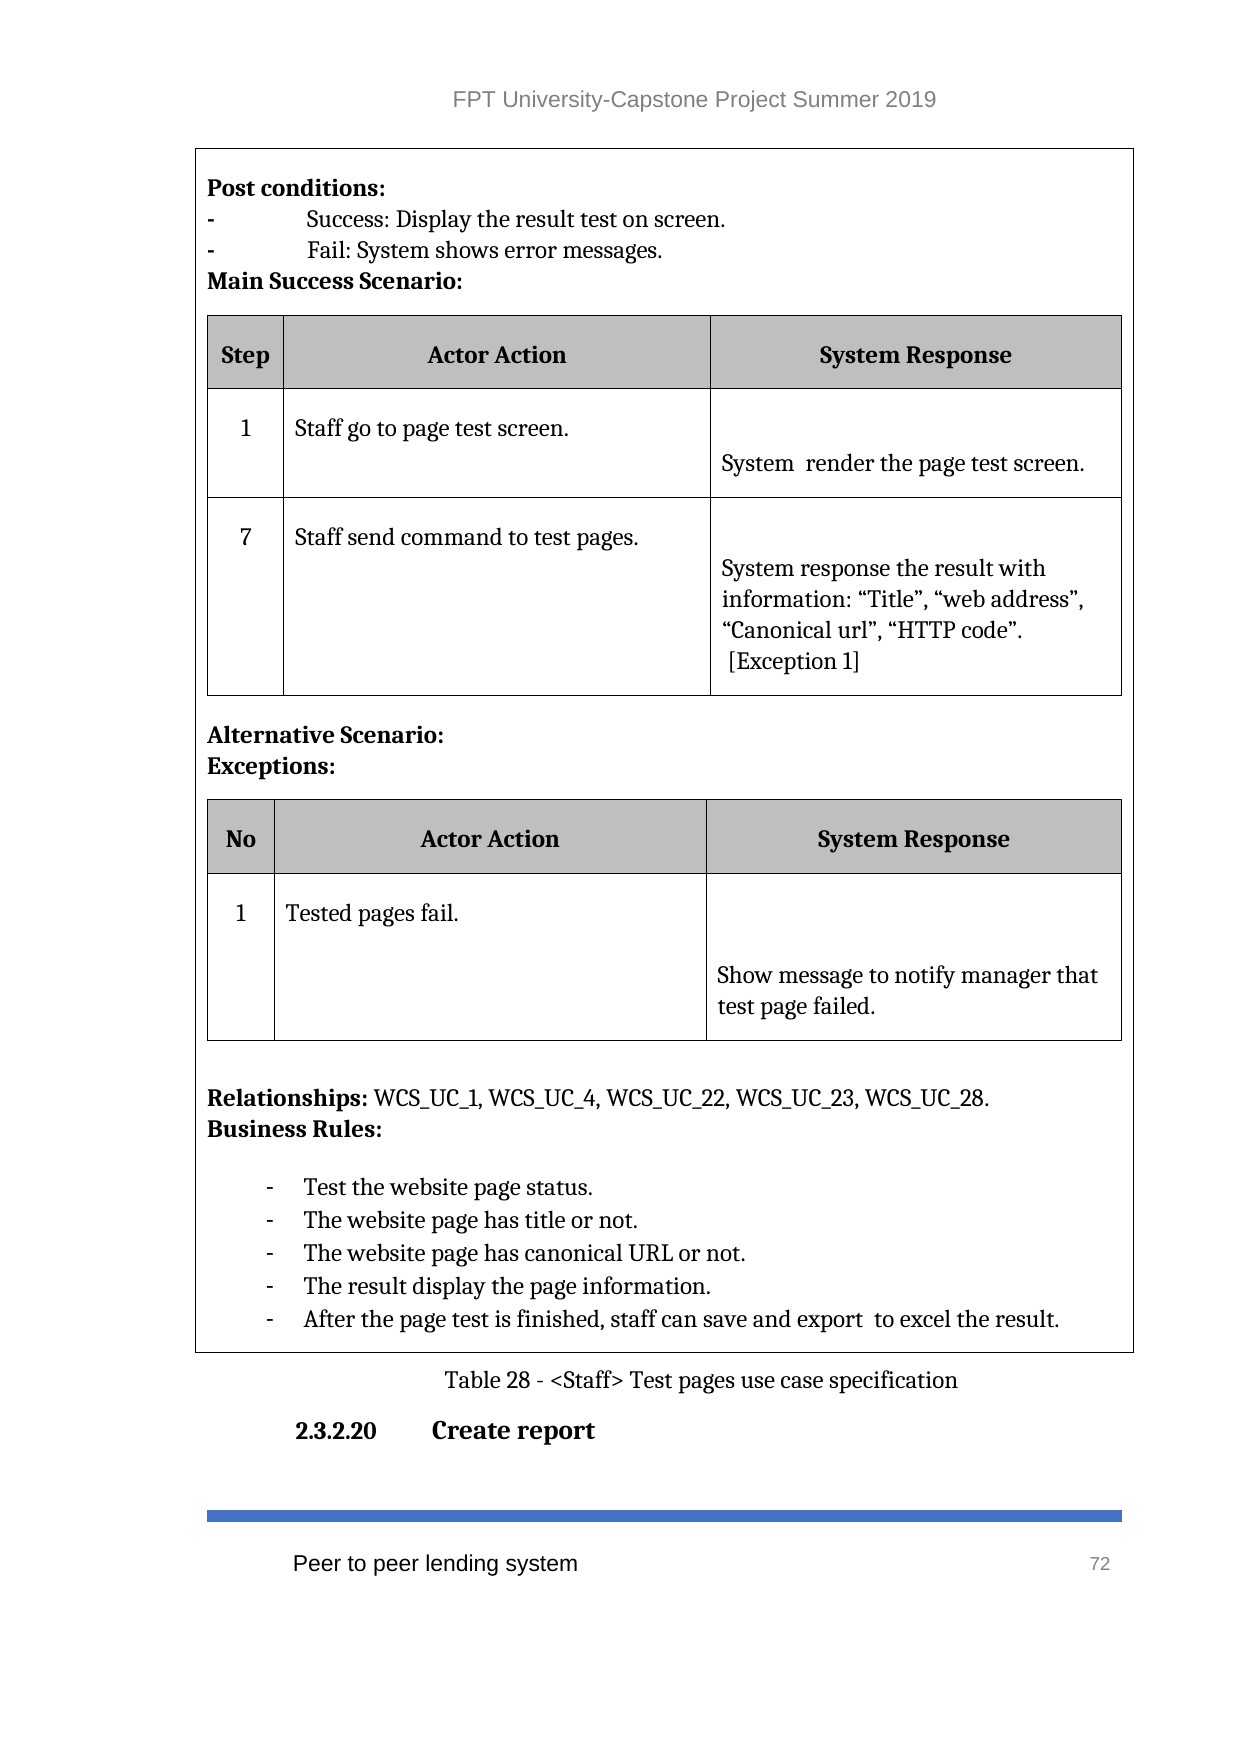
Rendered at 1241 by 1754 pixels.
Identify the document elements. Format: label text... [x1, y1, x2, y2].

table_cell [196, 149, 1133, 1352]
list Create report [295, 1415, 1122, 1446]
text Table 28 - <Staff> Test pages use case specification [207, 1366, 1122, 1394]
